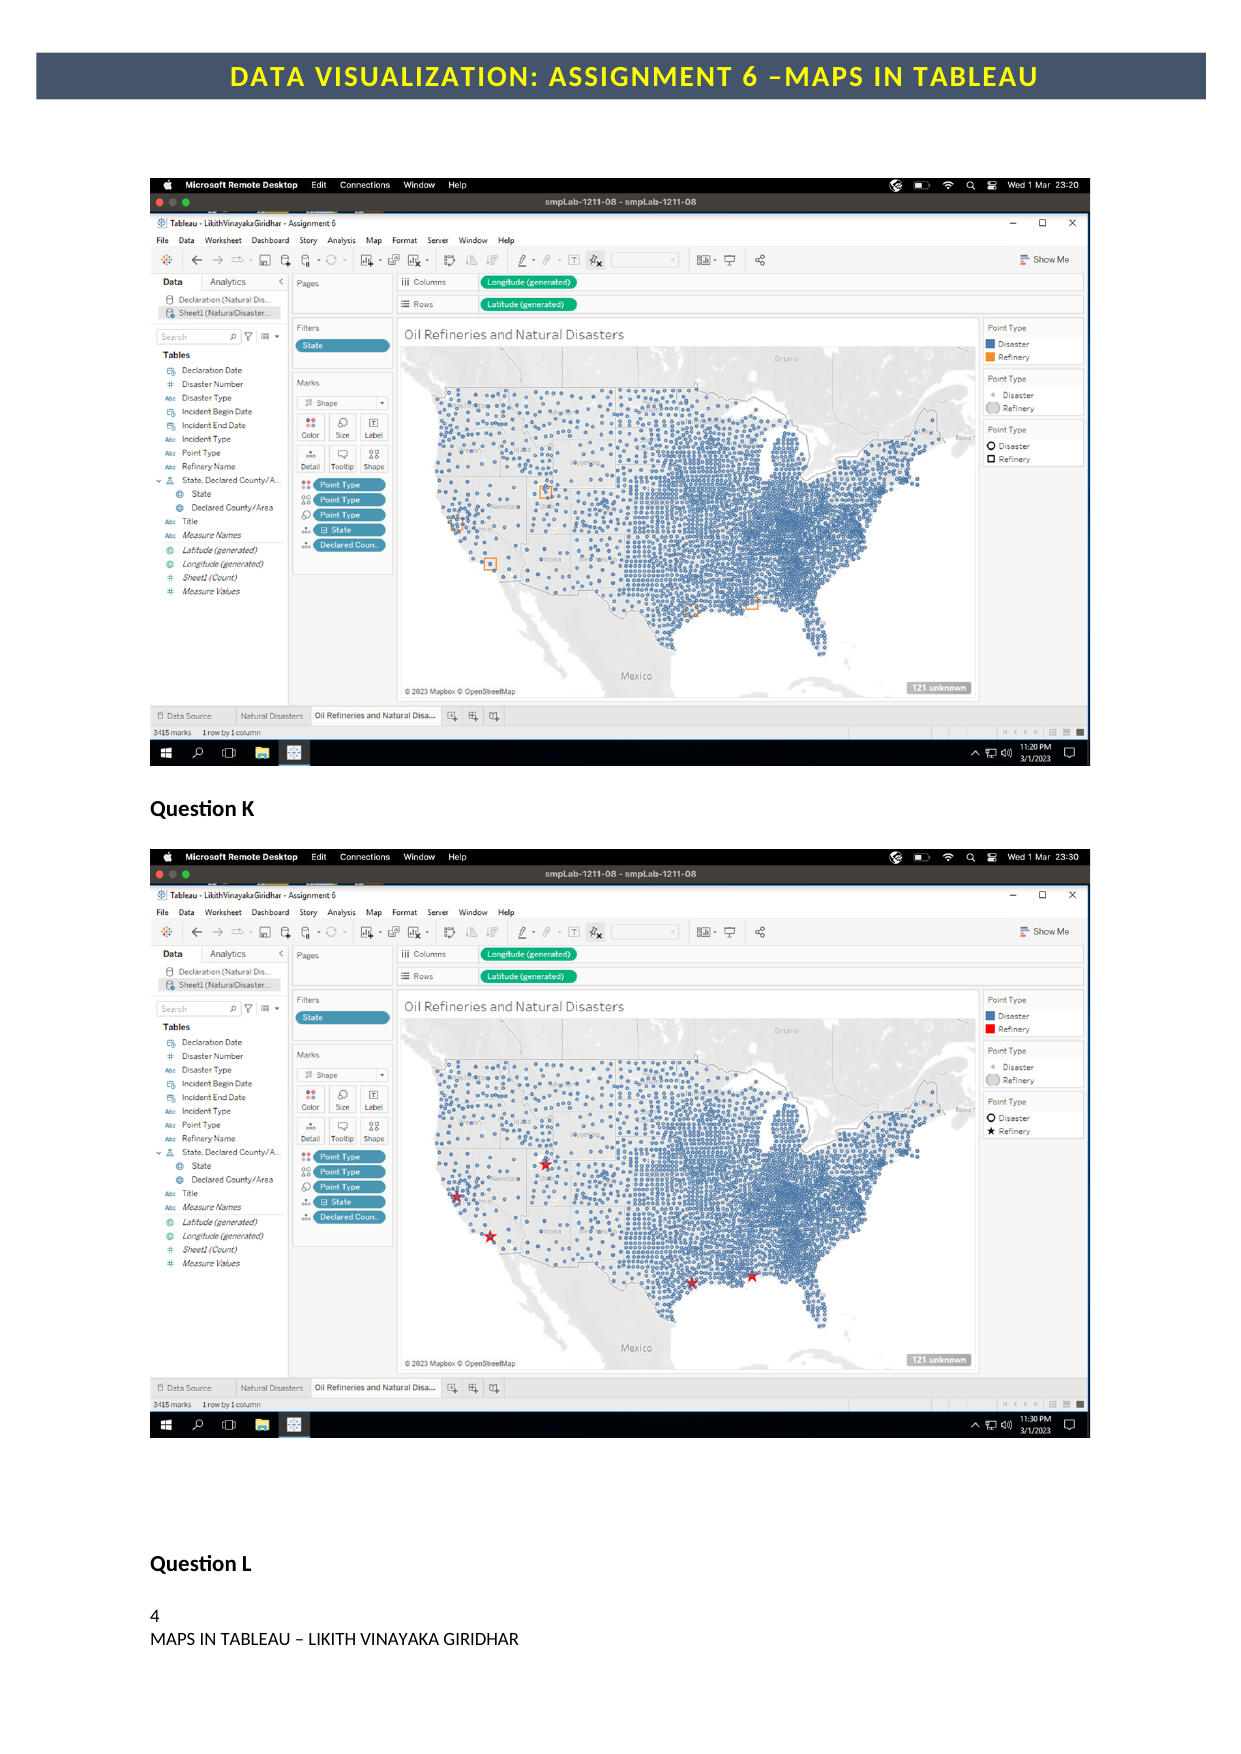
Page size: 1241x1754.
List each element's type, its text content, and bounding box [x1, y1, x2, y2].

picture [150, 178, 1091, 766]
text Question L [150, 1549, 1090, 1577]
text Question K [150, 794, 1090, 822]
picture [150, 849, 1091, 1438]
